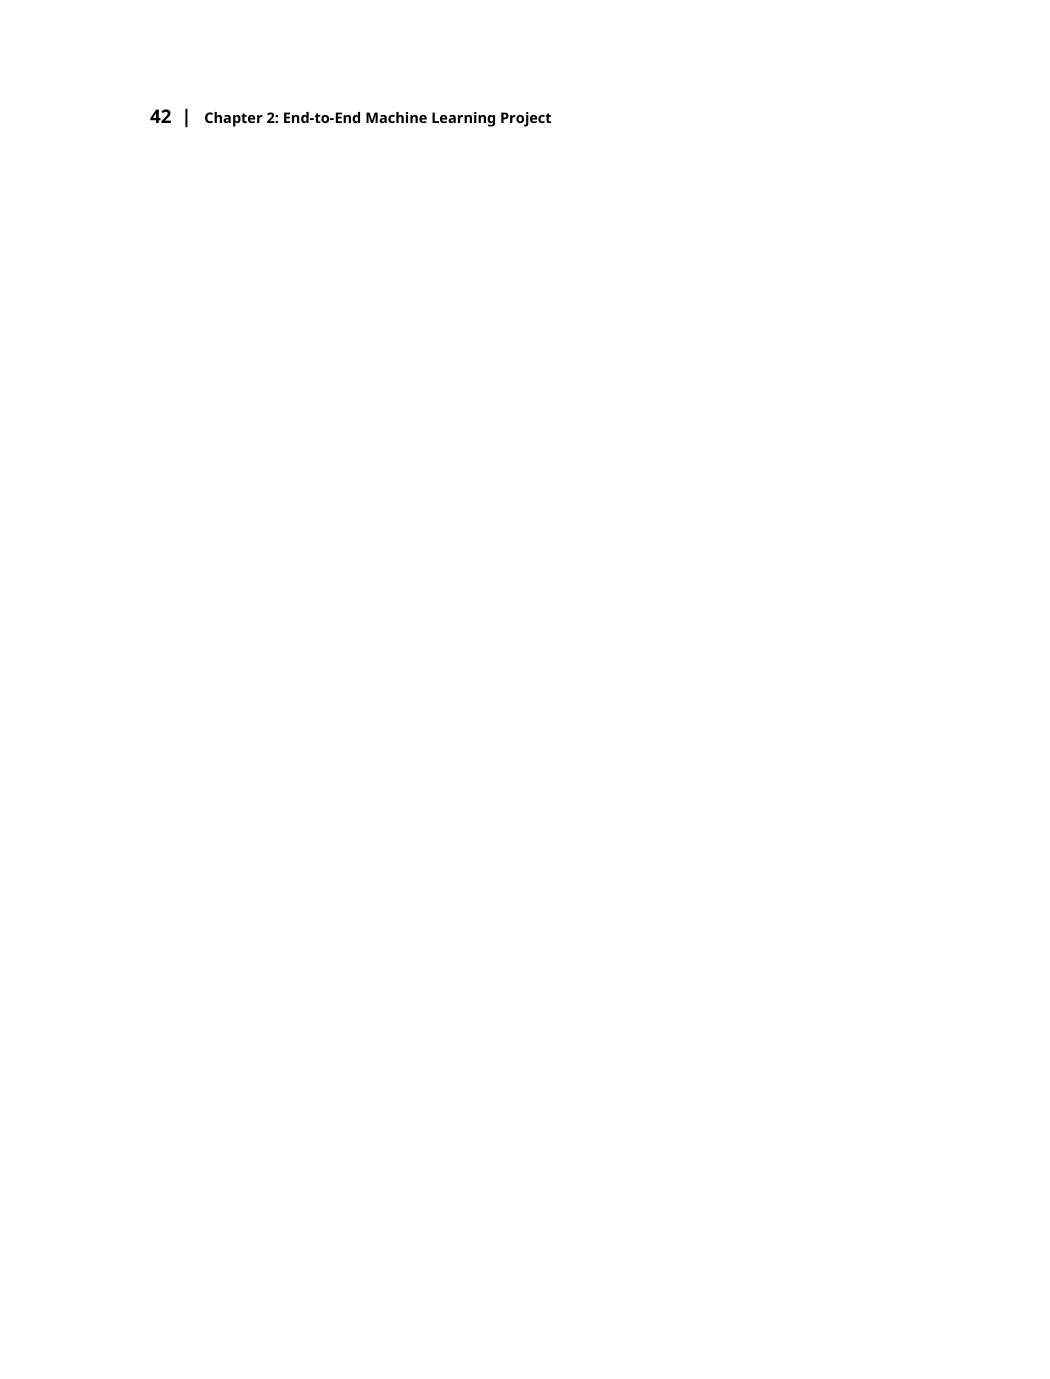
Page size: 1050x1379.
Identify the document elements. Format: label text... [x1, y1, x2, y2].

text 42 | Chapter 2: End-to-End Machine Learning Project [150, 104, 900, 129]
